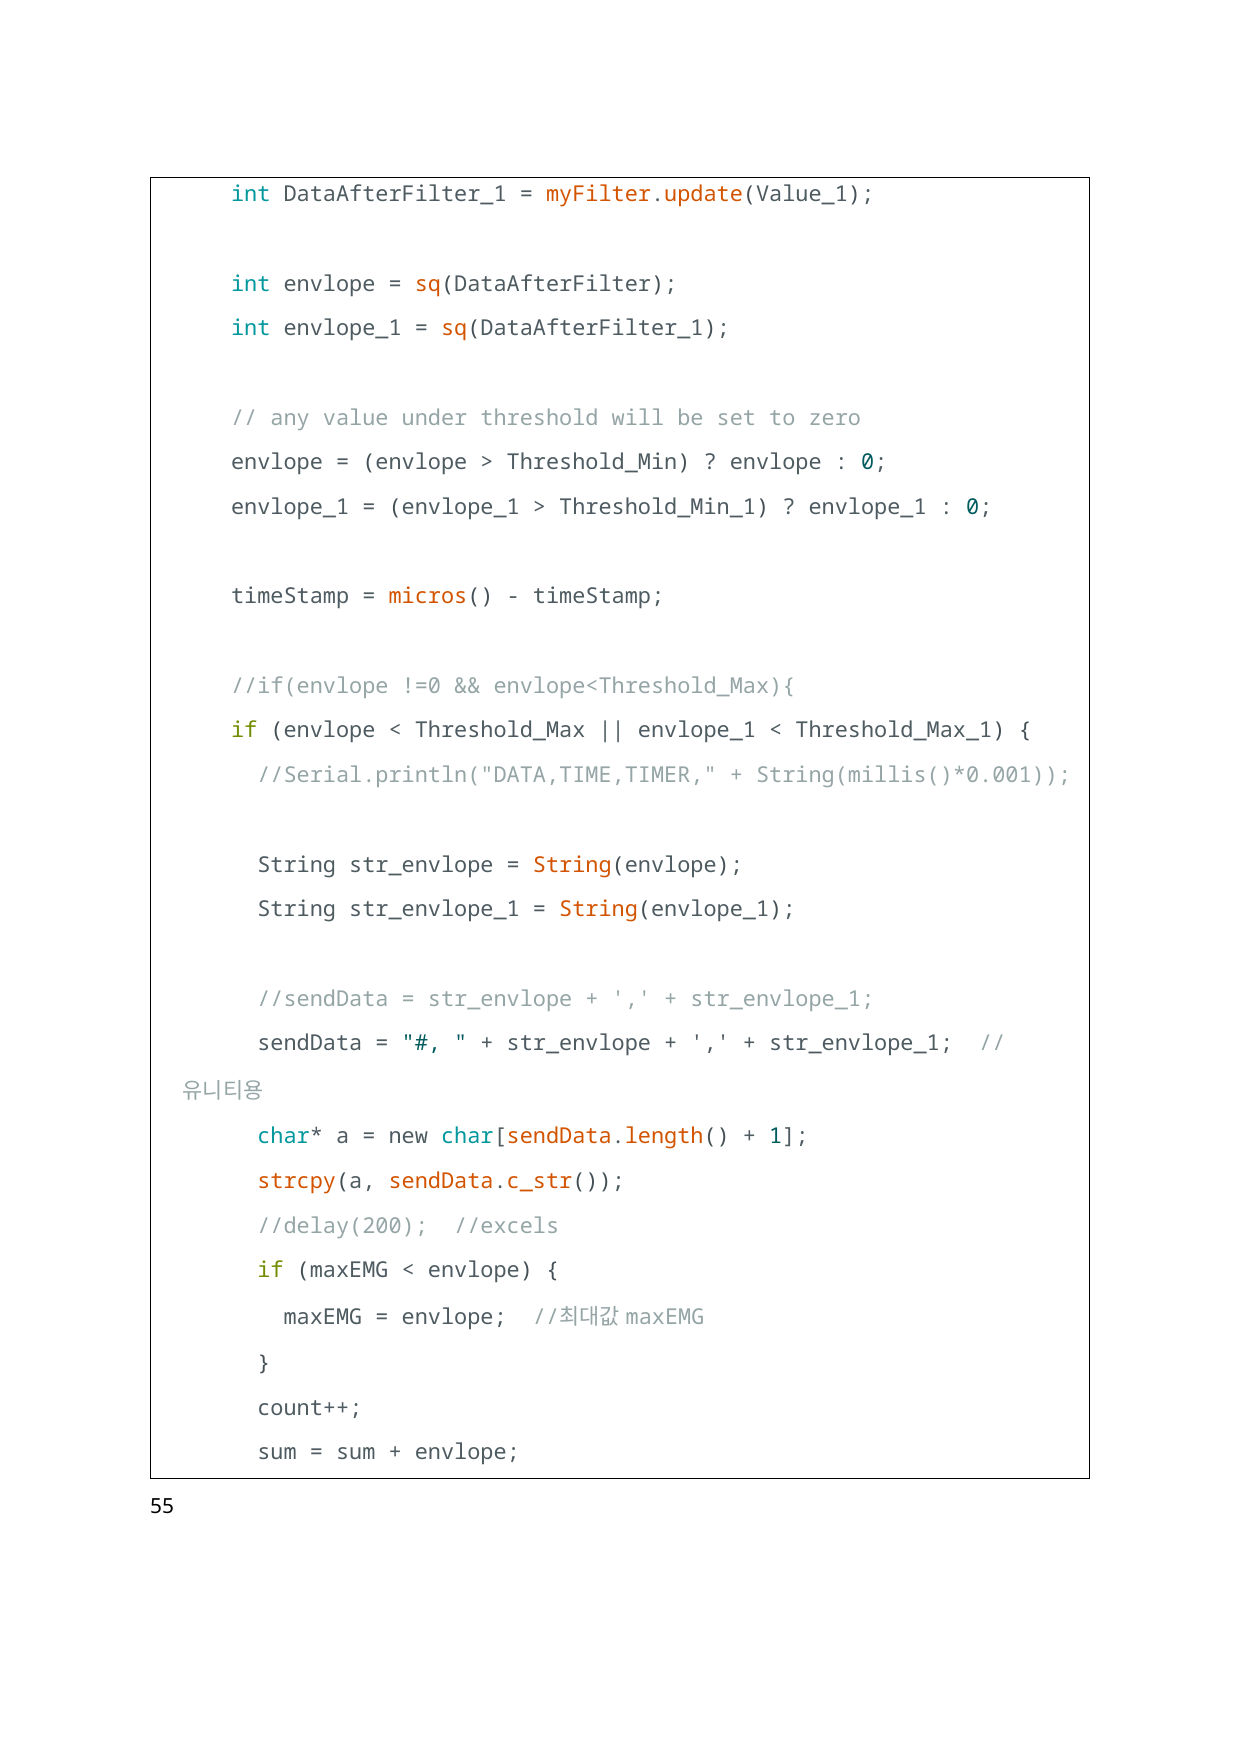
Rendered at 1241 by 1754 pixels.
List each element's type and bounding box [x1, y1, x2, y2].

table_header [151, 178, 1089, 1478]
